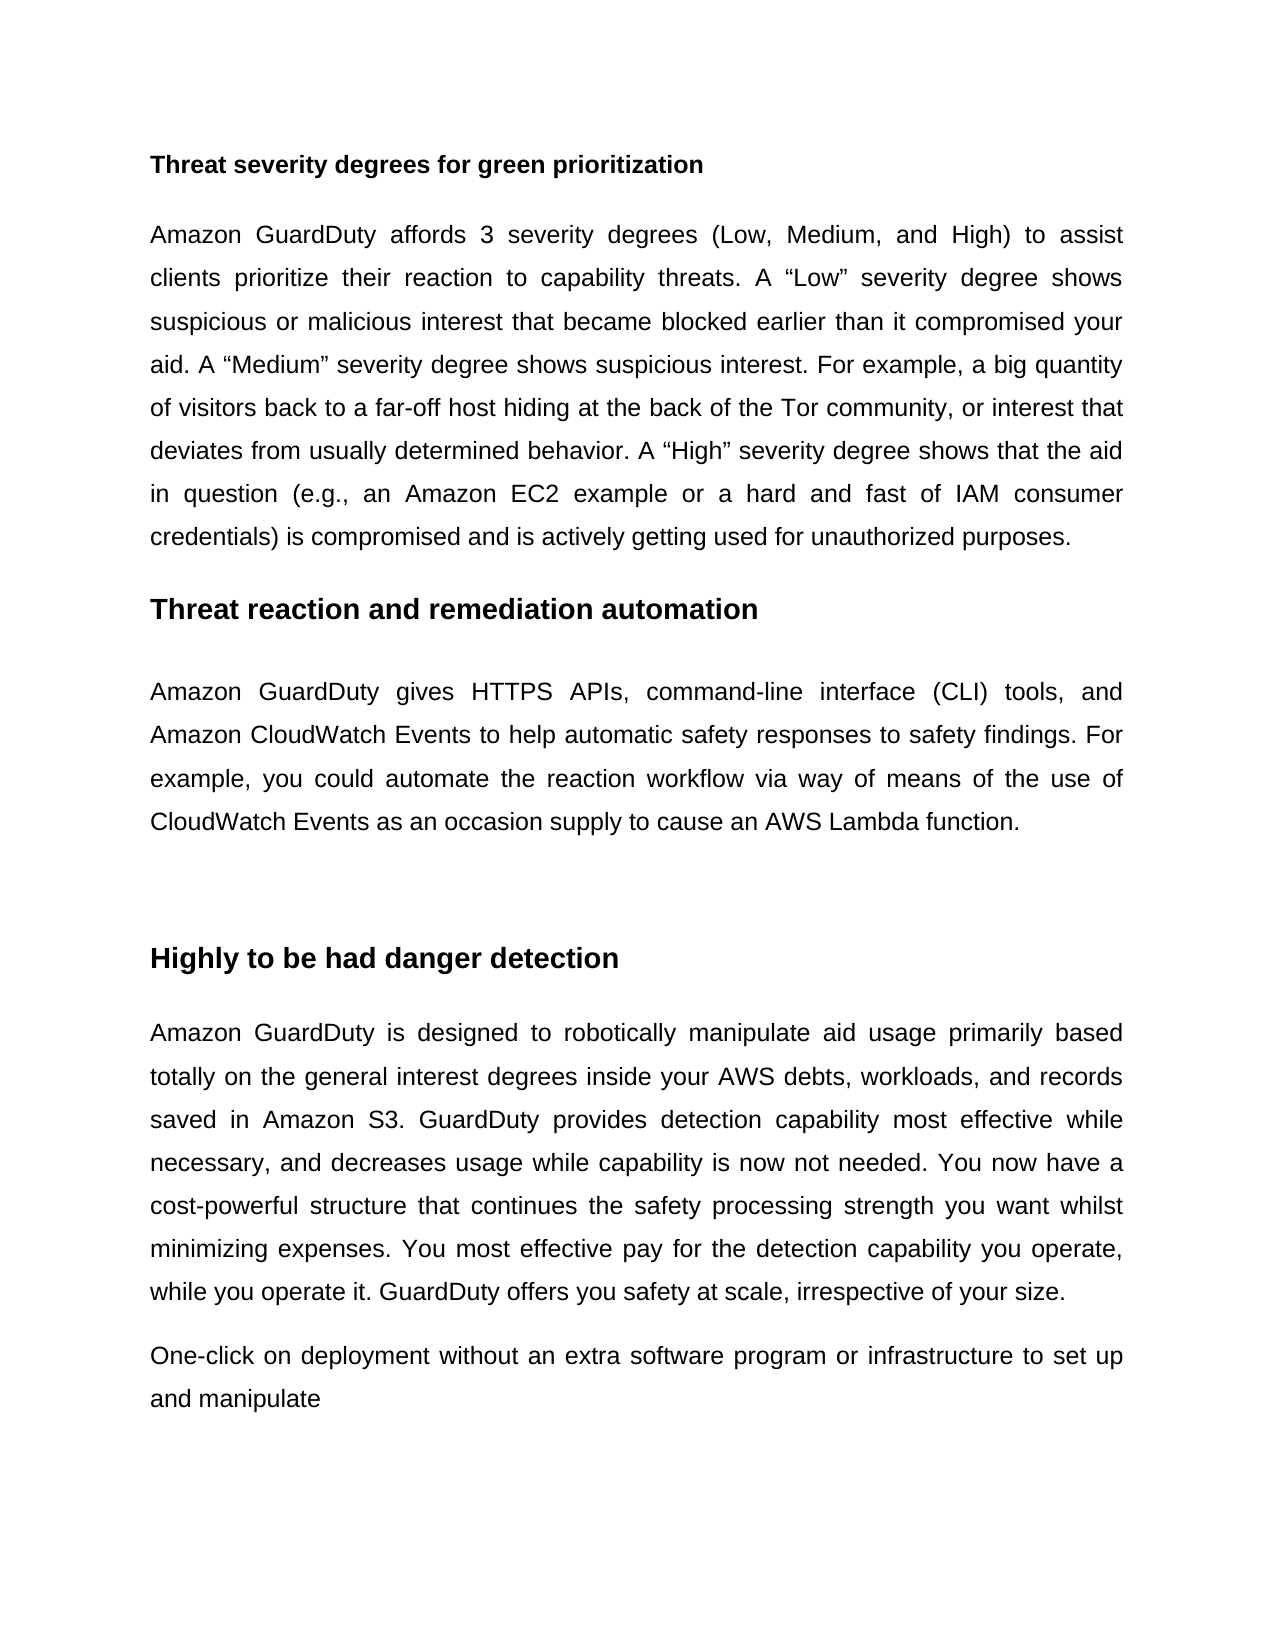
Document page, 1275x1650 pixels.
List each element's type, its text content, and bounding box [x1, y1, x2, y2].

subtitle Threat reaction and remediation automation [150, 592, 1125, 626]
text Amazon GuardDuty affords 3 severity degrees (Low, Medium, and High) to assist clients prioritize their reaction to capability threats. A “Low” severity degree shows suspicious or malicious interest that became blocked earlier than it compromised your aid. A “Medium” severity degree shows suspicious interest. For example, a big quantity of visitors back to a far-off host hiding at the back of the Tor community, or interest that deviates from usually determined behavior. A “High” severity degree shows that the aid in question (e.g., an Amazon EC2 example or a hard and fast of IAM consumer credentials) is compromised and is actively getting used for unauthorized purposes. [150, 220, 1125, 551]
text Amazon GuardDuty gives HTTPS APIs, command-line interface (CLI) tools, and Amazon CloudWatch Events to help automatic safety responses to safety findings. For example, you could automate the reaction workflow via way of means of the use of CloudWatch Events as an occasion supply to cause an AWS Lambda function. [150, 677, 1125, 836]
text Amazon GuardDuty is designed to robotically manipulate aid usage primarily based totally on the general interest degrees inside your AWS debts, workloads, and records saved in Amazon S3. GuardDuty provides detection capability most effective while necessary, and decreases usage while capability is now not needed. You now have a cost-powerful structure that continues the safety processing strength you want whilst minimizing expenses. You most effective pay for the detection capability you operate, while you operate it. GuardDuty offers you safety at scale, irrespective of your size. [150, 1018, 1125, 1306]
text One-click on deployment without an extra software program or infrastructure to set up and manipulate [150, 1341, 1125, 1413]
subtitle Highly to be had danger detection [150, 941, 1125, 974]
subtitle Threat severity degrees for green prioritization [150, 150, 1125, 179]
